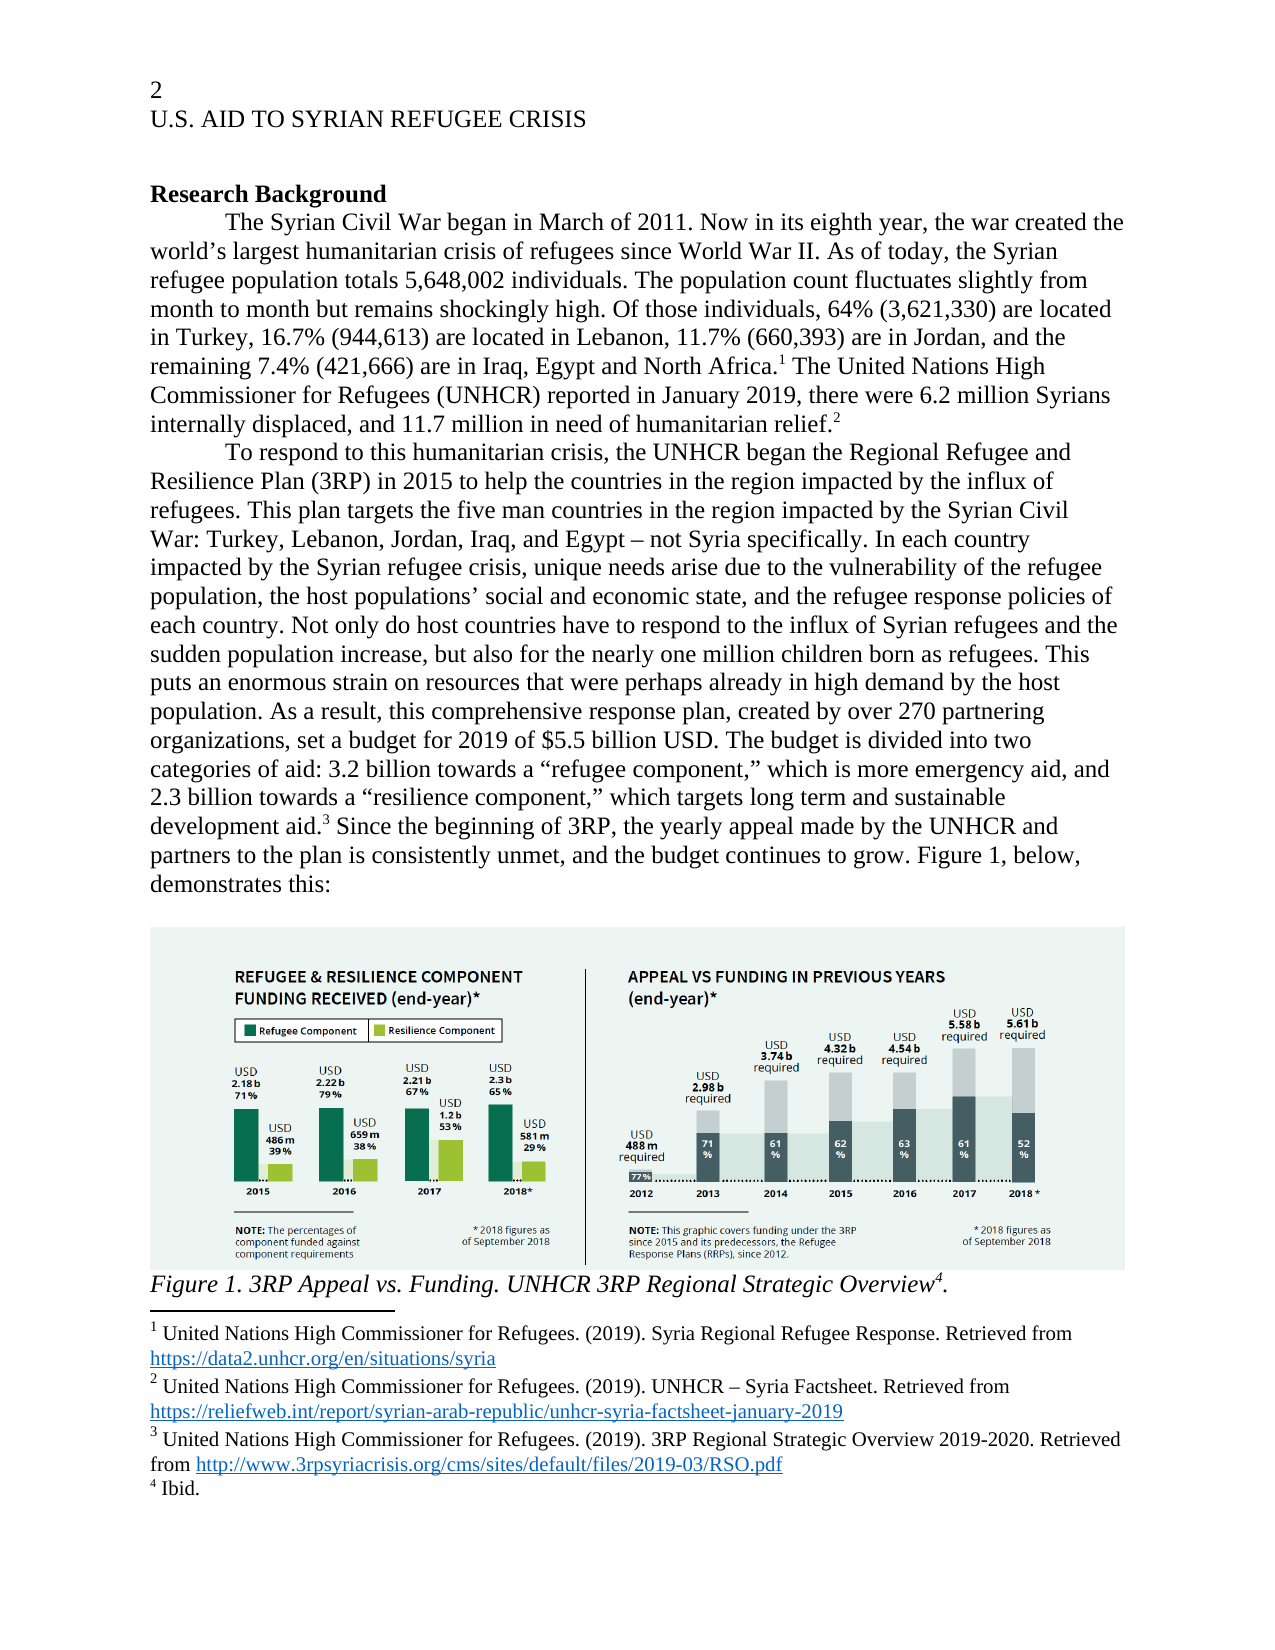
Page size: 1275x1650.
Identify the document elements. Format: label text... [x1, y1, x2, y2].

picture [150, 926, 1125, 1270]
text Figure 1. 3RP Appeal vs. Funding. UNHCR 3RP Regional Strategic Overview. [150, 1270, 1125, 1298]
text The Syrian Civil War began in March of 2011. Now in its eighth year, the war created the world’s largest humanitarian crisis of refugees since World War II. As of today, the Syrian refugee population totals 5,648,002 individuals. The population count fluctuates slightly from month to month but remains shockingly high. Of those individuals, 64% (3,621,330) are located in Turkey, 16.7% (944,613) are located in Lebanon, 11.7% (660,393) are in Jordan, and the remaining 7.4% (421,666) are in Iraq, Egypt and North Africa. The United Nations High Commissioner for Refugees (UNHCR) reported in January 2019, there were 6.2 million Syrians internally displaced, and 11.7 million in need of humanitarian relief. [150, 207, 1125, 437]
text To respond to this humanitarian crisis, the UNHCR began the Regional Refugee and Resilience Plan (3RP) in 2015 to help the countries in the region impacted by the influx of refugees. This plan targets the five man countries in the region impacted by the Syrian Civil War: Turkey, Lebanon, Jordan, Iraq, and Egypt – not Syria specifically. In each country impacted by the Syrian refugee crisis, unique needs arise due to the vulnerability of the refugee population, the host populations’ social and economic state, and the refugee response policies of each country. Not only do host countries have to respond to the influx of Syrian refugees and the sudden population increase, but also for the nearly one million children born as refugees. This puts an enormous strain on resources that were perhaps already in high demand by the host population. As a result, this comprehensive response plan, created by over 270 partnering organizations, set a budget for 2019 of $5.5 billion USD. The budget is divided into two categories of aid: 3.2 billion towards a “refugee component,” which is more emergency aid, and 2.3 billion towards a “resilience component,” which targets long term and sustainable development aid. Since the beginning of 3RP, the yearly appeal made by the UNHCR and partners to the plan is consistently unmet, and the budget continues to grow. Figure 1, below, demonstrates this: [150, 437, 1125, 897]
text Research Background [150, 179, 1125, 207]
